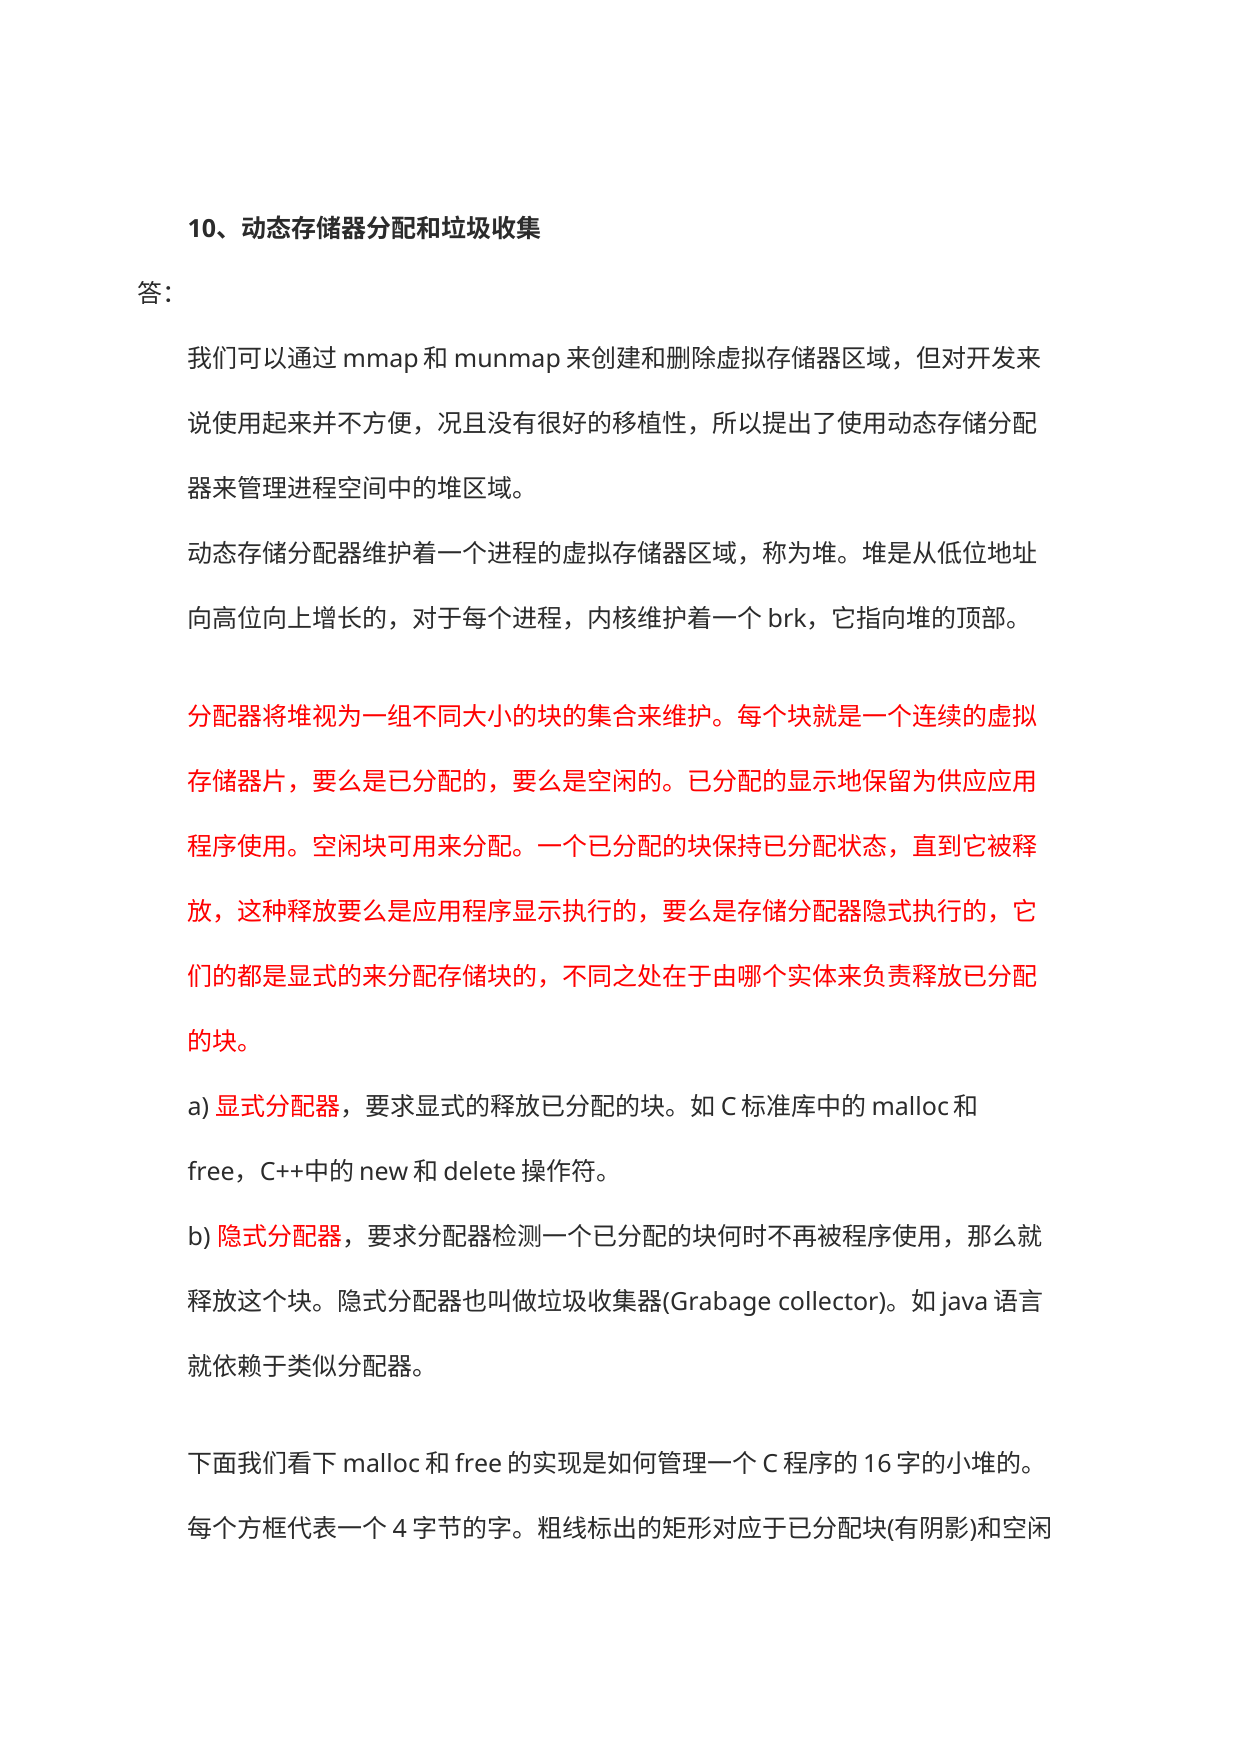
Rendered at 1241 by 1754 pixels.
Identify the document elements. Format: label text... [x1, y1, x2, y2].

text a) 显式分配器，要求显式的释放已分配的块。如C标准库中的malloc和free，C++中的new和delete操作符。 [187, 1072, 1053, 1202]
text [187, 1429, 1053, 1559]
text b) 隐式分配器，要求分配器检测一个已分配的块何时不再被程序使用，那么就释放这个块。隐式分配器也叫做垃圾收集器(Grabage collector)。如java语言就依赖于类似分配器。 [187, 1202, 1053, 1397]
text 动态存储分配器维护着一个进程的虚拟存储器区域，称为堆。堆是从低位地址向高位向上增长的，对于每个进程，内核维护着一个brk，它指向堆的顶部。 [187, 519, 1053, 649]
text 我们可以通过mmap和munmap来创建和删除虚拟存储器区域，但对开发来说使用起来并不方便，况且没有很好的移植性，所以提出了使用动态存储分配器来管理进程空间中的堆区域。 [187, 324, 1053, 519]
text 分配器将堆视为一组不同大小的块的集合来维护。每个块就是一个连续的虚拟存储器片，要么是已分配的，要么是空闲的。已分配的显示地保留为供应应用程序使用。空闲块可用来分配。一个已分配的块保持已分配状态，直到它被释放，这种释放要么是应用程序显示执行的，要么是存储分配器隐式执行的，它们的都是显式的来分配存储块的，不同之处在于由哪个实体来负责释放已分配的块。 [187, 682, 1053, 1072]
text 答： [137, 259, 1053, 324]
text 10、动态存储器分配和垃圾收集 [187, 194, 1053, 259]
